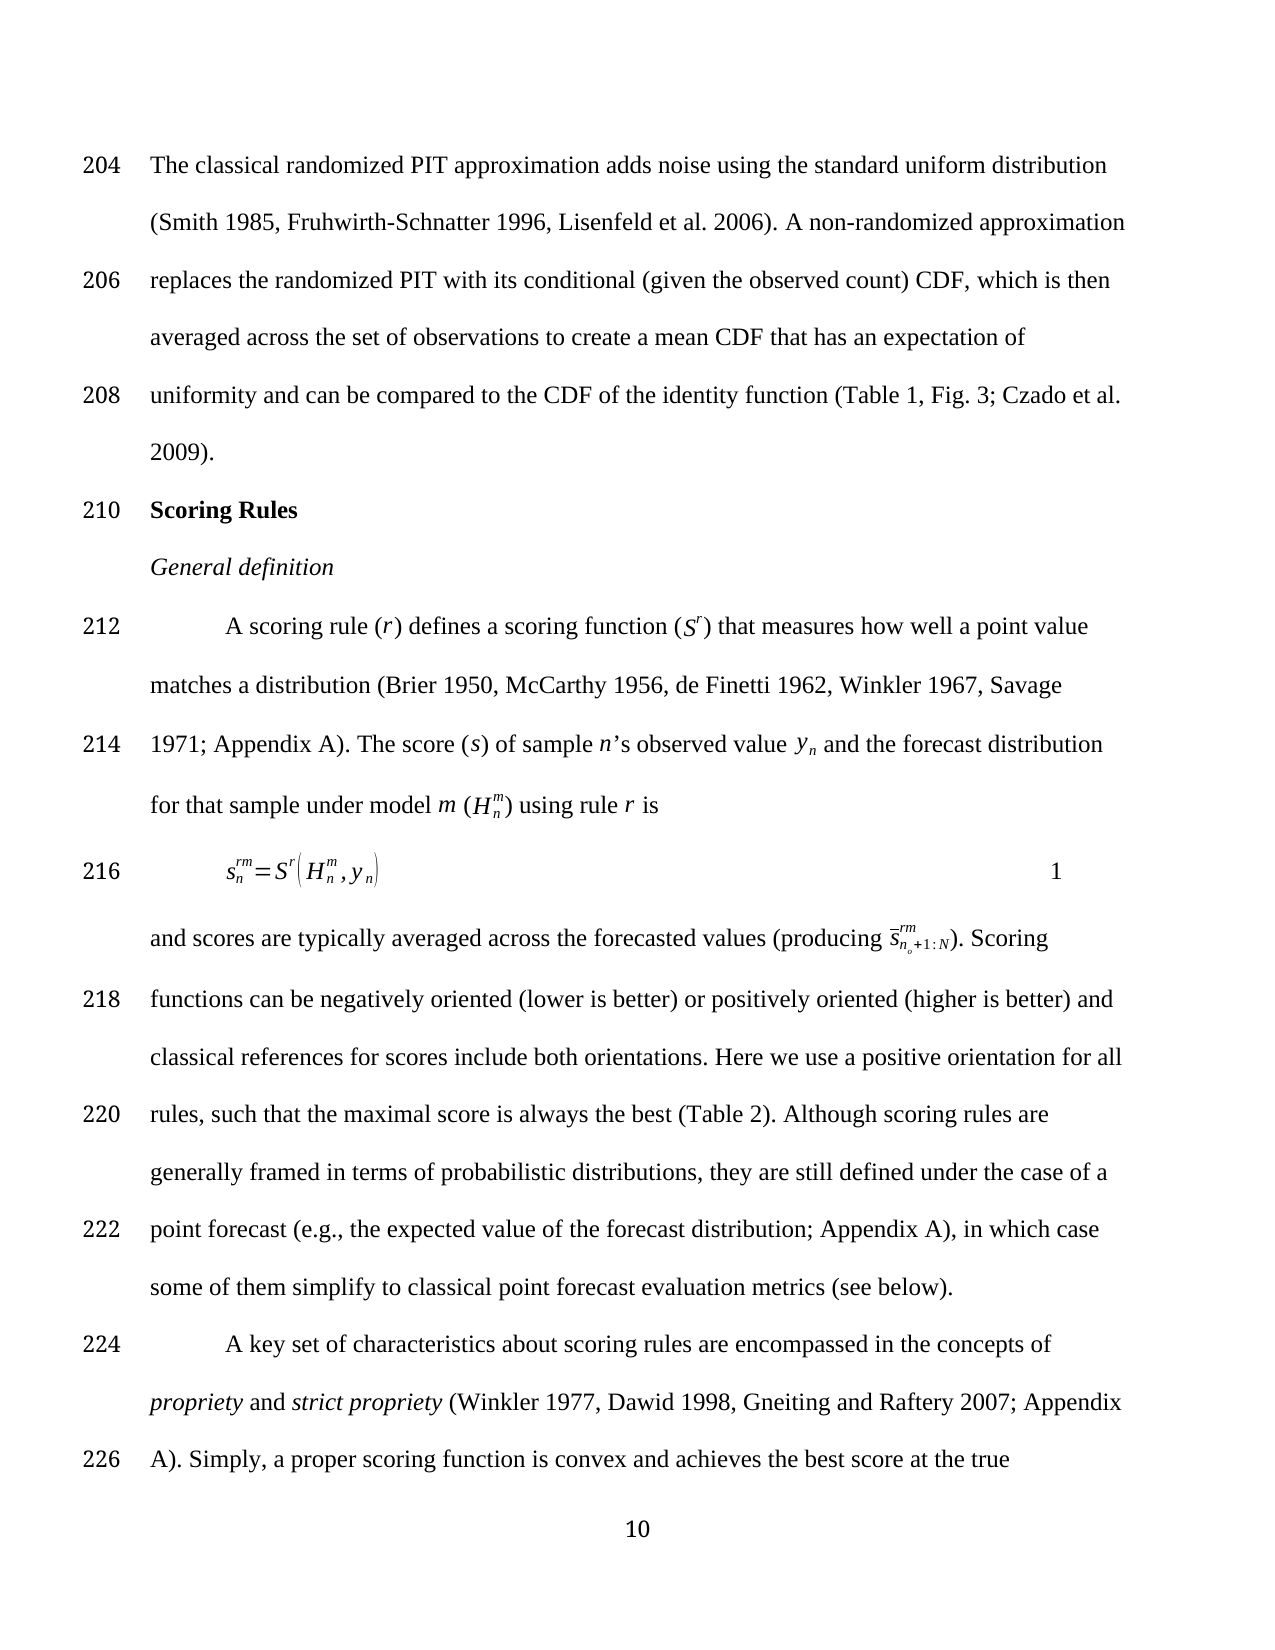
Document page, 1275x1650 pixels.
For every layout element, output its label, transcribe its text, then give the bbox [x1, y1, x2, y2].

text Scoring Rules [150, 495, 1125, 524]
text A scoring rule () defines a scoring function () that measures how well a point value matches a distribution (Brier 1950, McCarthy 1956, de Finetti 1962, Winkler 1967, Savage 1971; Appendix A). The score () of sample ’s observed value and the forecast distribution for that sample under model () using rule is [150, 610, 1125, 822]
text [150, 150, 1125, 466]
text 1 [150, 851, 1125, 890]
text General definition [150, 552, 1125, 581]
text and scores are typically averaged across the forecasted values (producing ). Scoring functions can be negatively oriented (lower is better) or positively oriented (higher is better) and classical references for scores include both orientations. Here we use a positive orientation for all rules, such that the maximal score is always the best (Table 2). Although scoring rules are generally framed in terms of probabilistic distributions, they are still defined under the case of a point forecast (e.g., the expected value of the forecast distribution; Appendix A), in which case some of them simplify to classical point forecast evaluation metrics (see below). [150, 918, 1125, 1301]
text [150, 1329, 1125, 1473]
